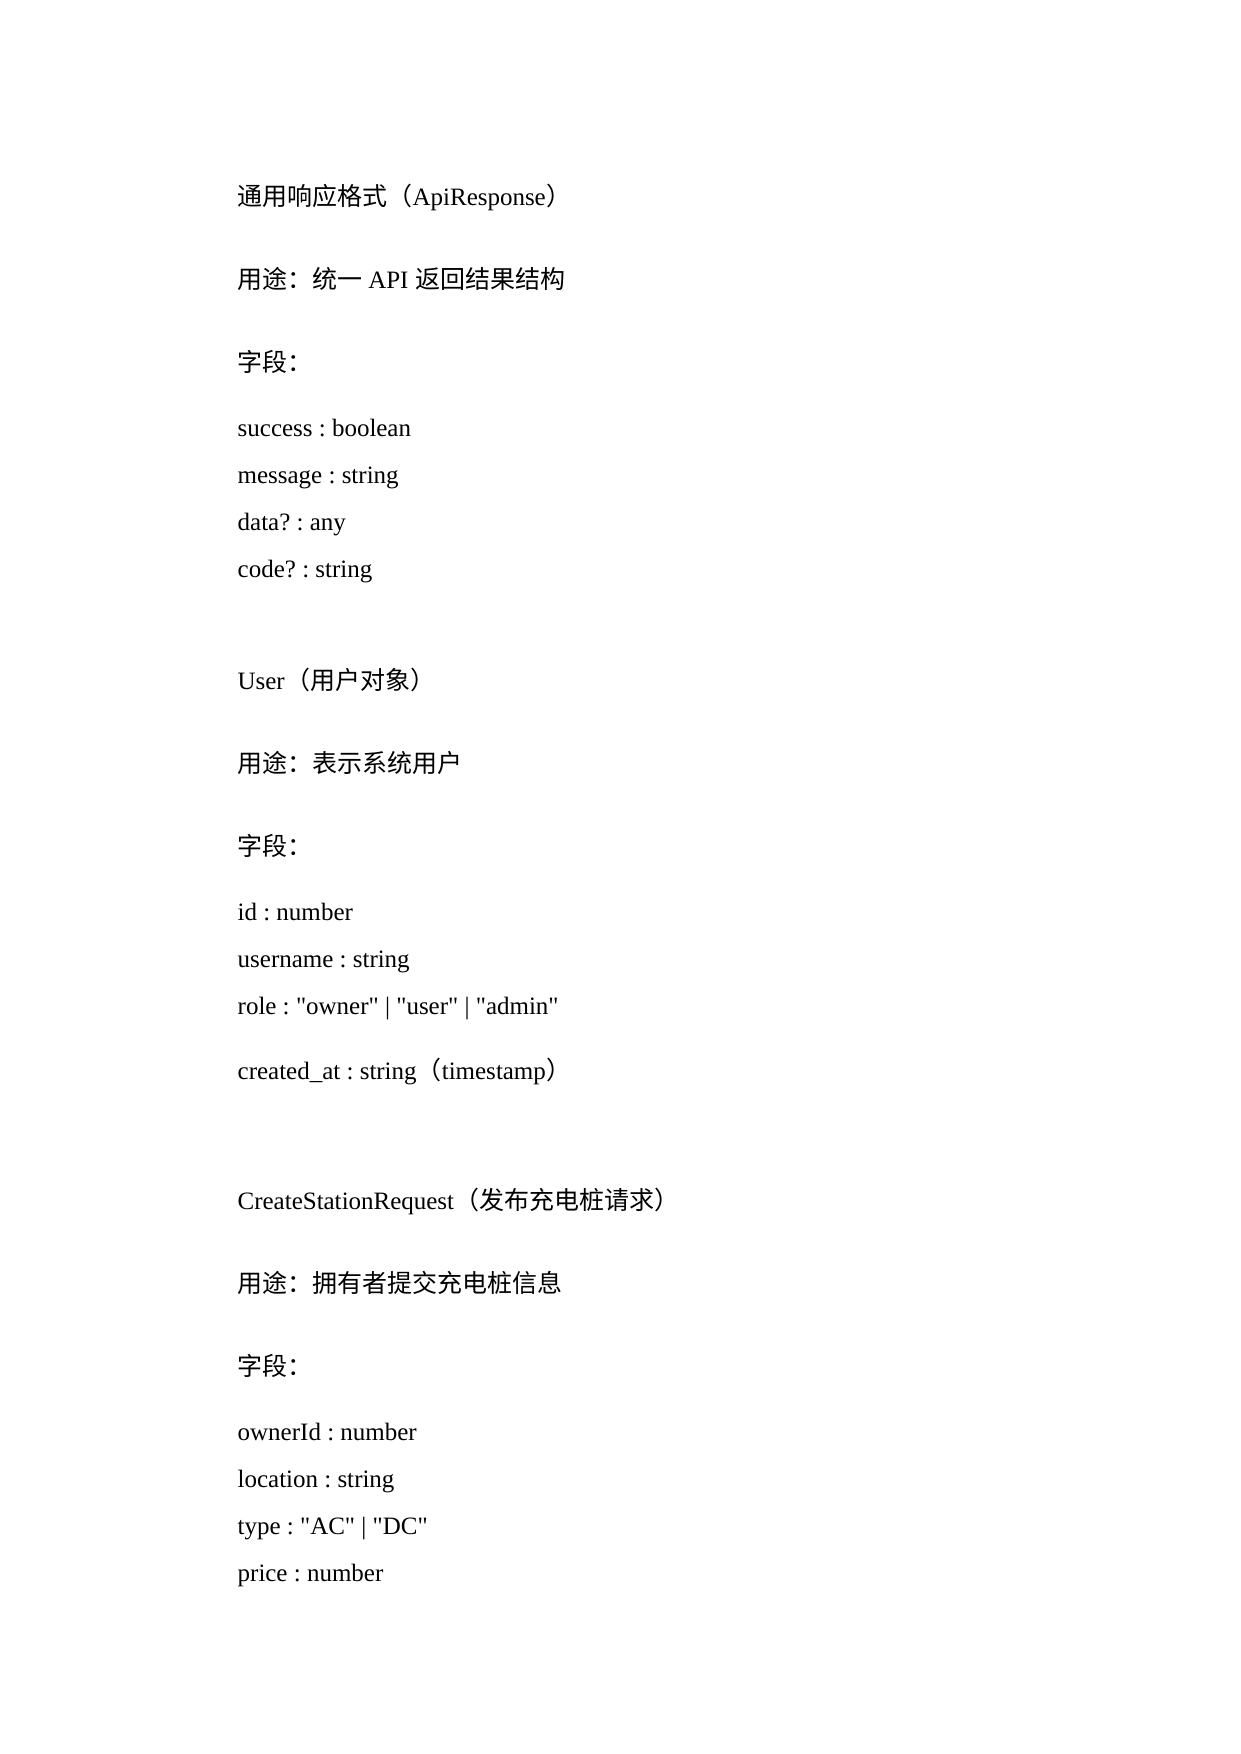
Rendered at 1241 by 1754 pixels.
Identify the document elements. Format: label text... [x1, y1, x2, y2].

text 字段： [187, 1332, 1053, 1397]
text code? : string [187, 552, 1053, 584]
text message : string [187, 458, 1053, 491]
text success : boolean [187, 411, 1053, 444]
text User（用户对象） [187, 646, 1053, 711]
text 用途：统一 API 返回结果结构 [187, 245, 1053, 310]
text 通用响应格式（ApiResponse） [187, 162, 1053, 227]
text created_at : string（timestamp） [187, 1036, 1053, 1101]
text 用途：拥有者提交充电桩信息 [187, 1249, 1053, 1314]
text id : number [187, 895, 1053, 928]
text ownerId : number [187, 1415, 1053, 1448]
text username : string [187, 942, 1053, 974]
text type : "AC" | "DC" [187, 1509, 1053, 1541]
text 字段： [187, 812, 1053, 877]
text 字段： [187, 328, 1053, 393]
text 用途：表示系统用户 [187, 729, 1053, 794]
text location : string [187, 1462, 1053, 1494]
text price : number [187, 1556, 1053, 1588]
text data? : any [187, 505, 1053, 538]
text role : "owner" | "user" | "admin" [187, 989, 1053, 1021]
text CreateStationRequest（发布充电桩请求） [187, 1166, 1053, 1231]
